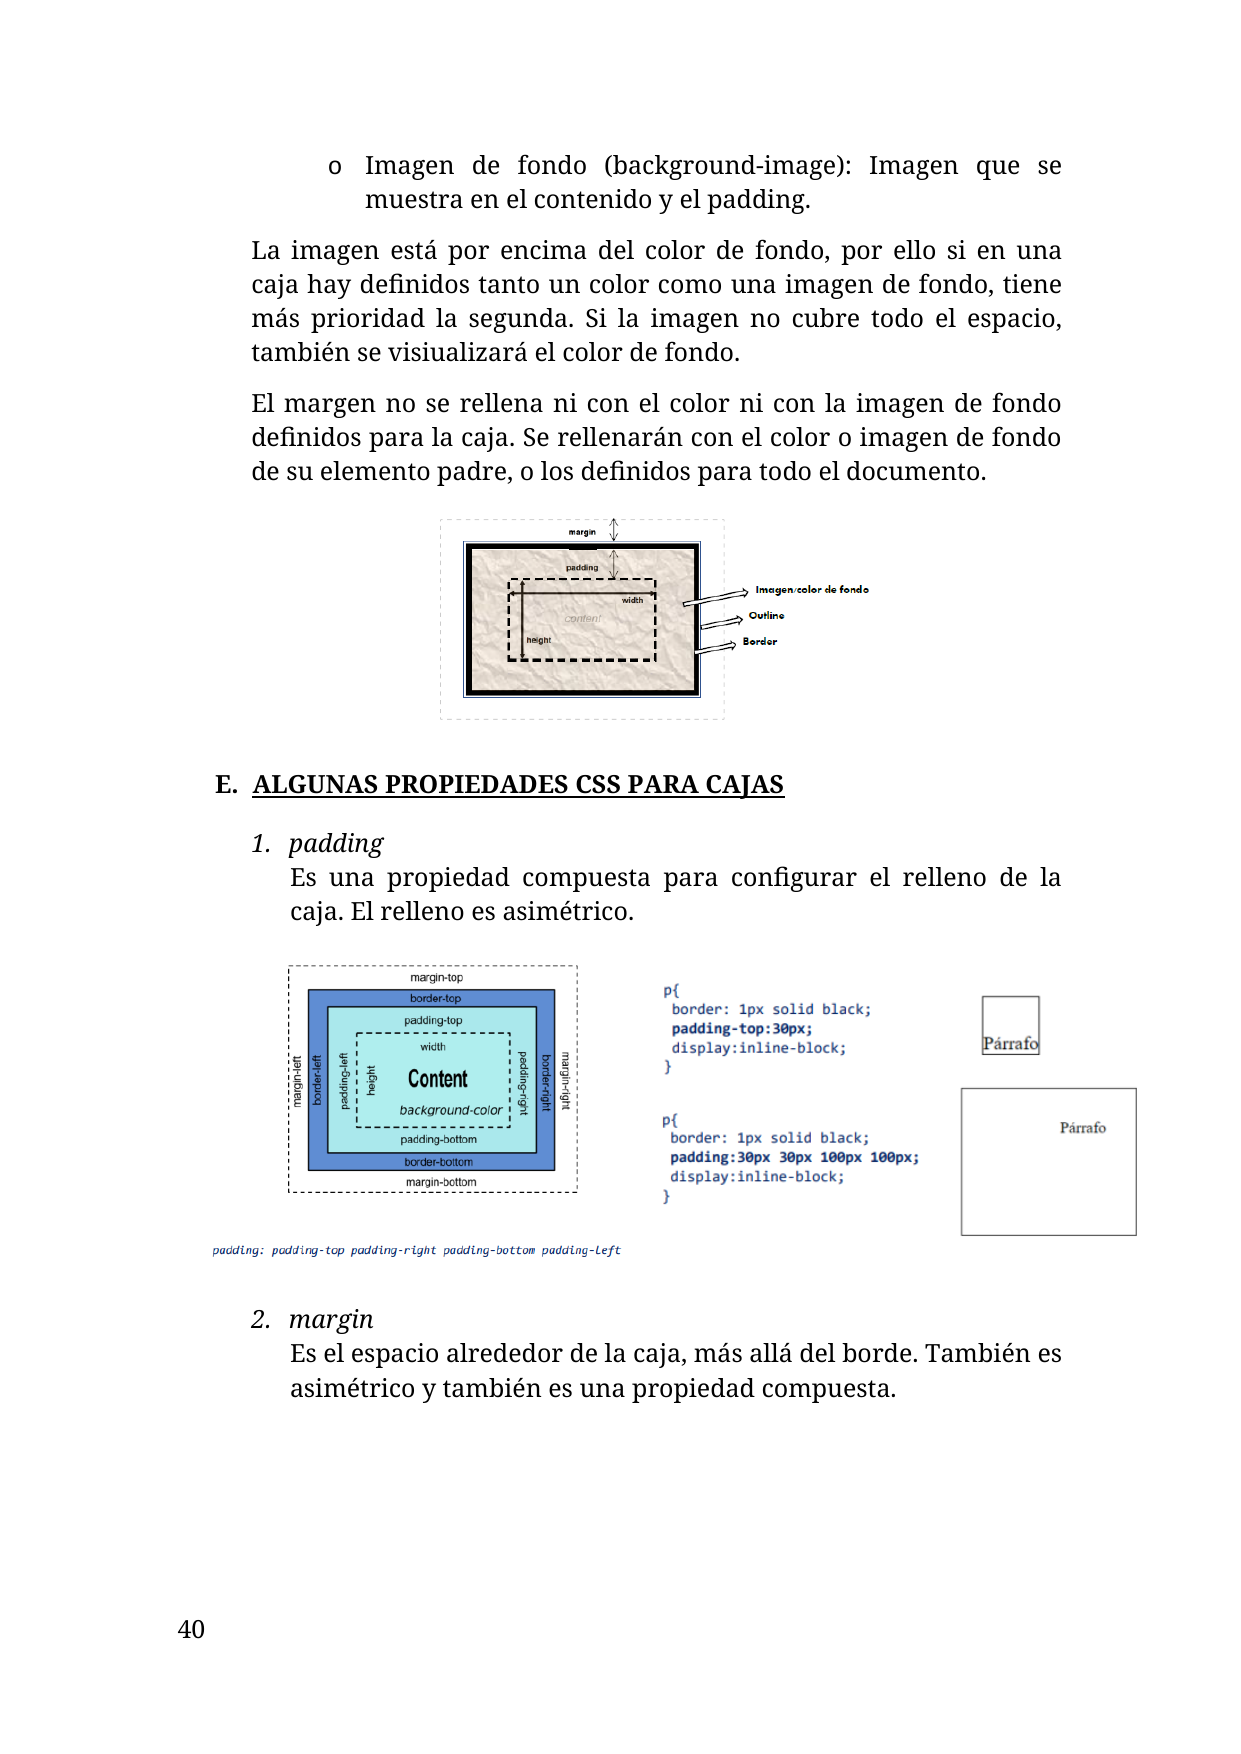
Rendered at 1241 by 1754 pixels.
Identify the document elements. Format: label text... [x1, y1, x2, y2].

subtitle ALGUNAS PROPIEDADES CSS PARA CAJAS [215, 767, 1063, 801]
picture [187, 948, 630, 1266]
text La imagen está por encima del color de fondo, por ello si en una caja hay definidos tanto un color como una imagen de fondo, tiene más prioridad la segunda. Si la imagen no cubre todo el espacio, también se visiualizará el color de fondo. [251, 233, 1063, 369]
list margin [251, 1302, 1063, 1336]
list Es una propiedad compuesta para configurar el relleno de la caja. El relleno es asimétrico. [290, 860, 1063, 928]
text El margen no se rellena ni con el color ni con la imagen de fondo definidos para la caja. Se rellenarán con el color o imagen de fondo de su elemento padre, o los definidos para todo el documento. [251, 386, 1063, 488]
picture [645, 964, 1146, 1244]
list Imagen de fondo (background-image): Imagen que se muestra en el contenido y el padding. [327, 148, 1063, 216]
list padding [251, 826, 1063, 860]
picture [421, 504, 893, 730]
text Es el espacio alrededor de la caja, más allá del borde. También es asimétrico y también es una propiedad compuesta. [290, 1336, 1063, 1404]
